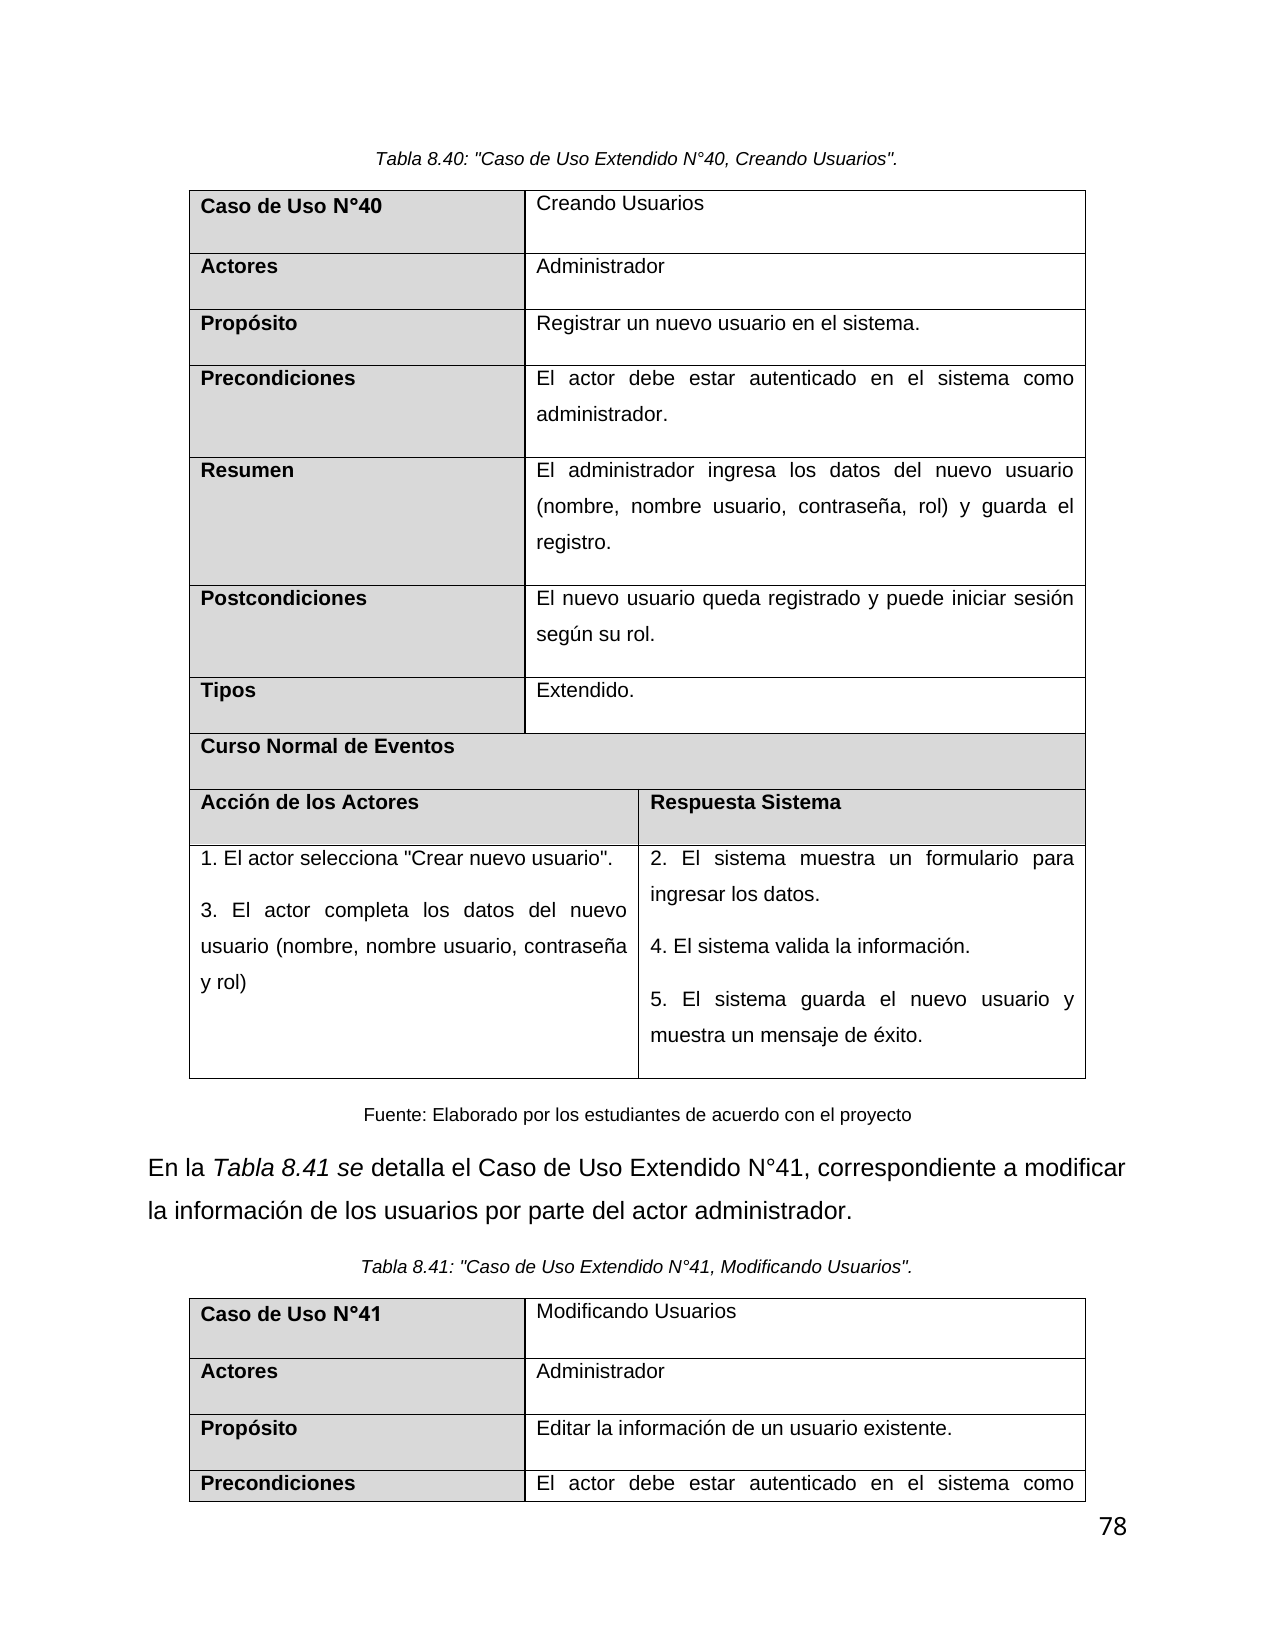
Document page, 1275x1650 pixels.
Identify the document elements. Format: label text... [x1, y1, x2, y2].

text Tabla 8.40: "Caso de Uso Extendido N°40, Creando Usuarios". [148, 148, 1127, 169]
table_cell Administrador [526, 1359, 1085, 1414]
table_cell Actores [190, 1359, 524, 1414]
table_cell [526, 1471, 1085, 1501]
table_cell Extendido. [526, 678, 1085, 733]
table_header Caso de Uso N°40 [190, 191, 524, 253]
table_header Caso de Uso N°41 [190, 1299, 524, 1358]
table_cell Propósito [190, 310, 524, 365]
table_cell Actores [190, 254, 524, 309]
table_cell Curso Normal de Eventos [190, 734, 1085, 789]
table_cell Administrador [526, 254, 1085, 309]
table_header Creando Usuarios [526, 191, 1085, 253]
table_cell Precondiciones [190, 366, 524, 457]
table_cell El administrador ingresa los datos del nuevo usuario (nombre, nombre usuario, contraseña, rol) y guarda el registro. [526, 458, 1085, 585]
text En la Tabla 8.41 se detalla el Caso de Uso Extendido N°41, correspondiente a modificar la información de los usuarios por parte del actor administrador. [148, 1153, 1127, 1224]
table_cell Resumen [190, 458, 524, 585]
table_cell 2. El sistema muestra un formulario para ingresar los datos. 4. El sistema valida la información. 5. El sistema guarda el nuevo usuario y muestra un mensaje de éxito. [639, 846, 1085, 1078]
table_cell Tipos [190, 678, 524, 733]
table_cell Respuesta Sistema [639, 790, 1085, 844]
table_cell 1. El actor selecciona "Crear nuevo usuario". 3. El actor completa los datos del nuevo usuario (nombre, nombre usuario, contraseña y rol) [190, 846, 638, 1078]
table_cell El nuevo usuario queda registrado y puede iniciar sesión según su rol. [526, 586, 1085, 677]
table_cell Postcondiciones [190, 586, 524, 677]
text Fuente: Elaborado por los estudiantes de acuerdo con el proyecto [148, 1104, 1127, 1125]
table_cell El actor debe estar autenticado en el sistema como administrador. [526, 366, 1085, 457]
table_cell Precondiciones [190, 1471, 524, 1501]
table_cell Registrar un nuevo usuario en el sistema. [526, 310, 1085, 365]
table_cell Editar la información de un usuario existente. [526, 1415, 1085, 1470]
table_cell Propósito [190, 1415, 524, 1470]
table_cell Acción de los Actores [190, 790, 638, 844]
text Tabla 8.41: "Caso de Uso Extendido N°41, Modificando Usuarios". [148, 1256, 1127, 1277]
table_header Modificando Usuarios [526, 1299, 1085, 1358]
